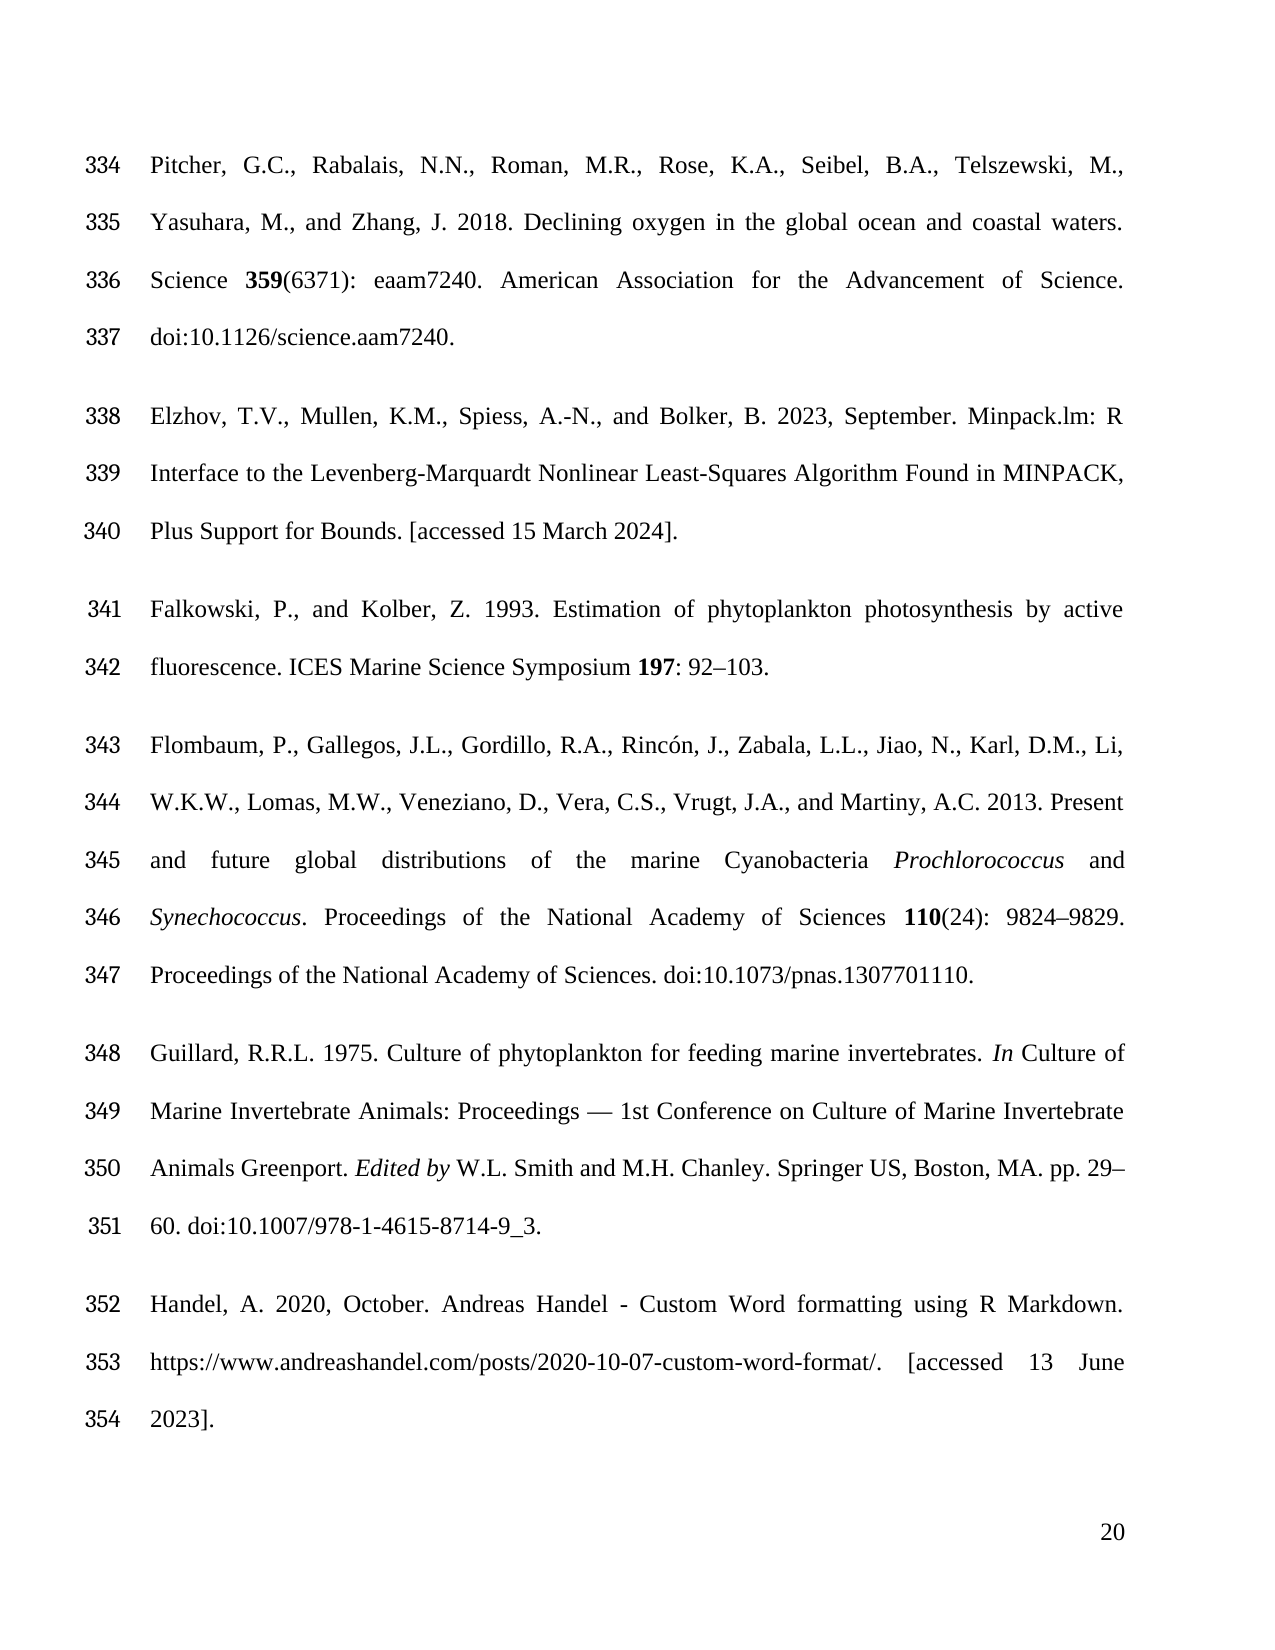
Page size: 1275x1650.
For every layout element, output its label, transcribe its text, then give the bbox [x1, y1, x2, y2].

text Handel, A. 2020, October. Andreas Handel - Custom Word formatting using R Markdown. https://www.andreashandel.com/posts/2020-10-07-custom-word-format/. [accessed 13 June 2023]. [150, 1289, 1125, 1433]
text Guillard, R.R.L. 1975. Culture of phytoplankton for feeding marine invertebrates. In Culture of Marine Invertebrate Animals: Proceedings — 1st Conference on Culture of Marine Invertebrate Animals Greenport. Edited by W.L. Smith and M.H. Chanley. Springer US, Boston, MA. pp. 29–60. doi:10.1007/978-1-4615-8714-9_3. [150, 1038, 1125, 1239]
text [150, 150, 1125, 351]
text Elzhov, T.V., Mullen, K.M., Spiess, A.-N., and Bolker, B. 2023, September. Minpack.lm: R Interface to the Levenberg-Marquardt Nonlinear Least-Squares Algorithm Found in MINPACK, Plus Support for Bounds. [accessed 15 March 2024]. [150, 401, 1125, 544]
text Falkowski, P., and Kolber, Z. 1993. Estimation of phytoplankton photosynthesis by active fluorescence. ICES Marine Science Symposium 197: 92–103. [150, 594, 1125, 680]
text Flombaum, P., Gallegos, J.L., Gordillo, R.A., Rincón, J., Zabala, L.L., Jiao, N., Karl, D.M., Li, W.K.W., Lomas, M.W., Veneziano, D., Vera, C.S., Vrugt, J.A., and Martiny, A.C. 2013. Present and future global distributions of the marine Cyanobacteria Prochlorococcus and Synechococcus. Proceedings of the National Academy of Sciences 110(24): 9824–9829. Proceedings of the National Academy of Sciences. doi:10.1073/pnas.1307701110. [150, 730, 1125, 989]
